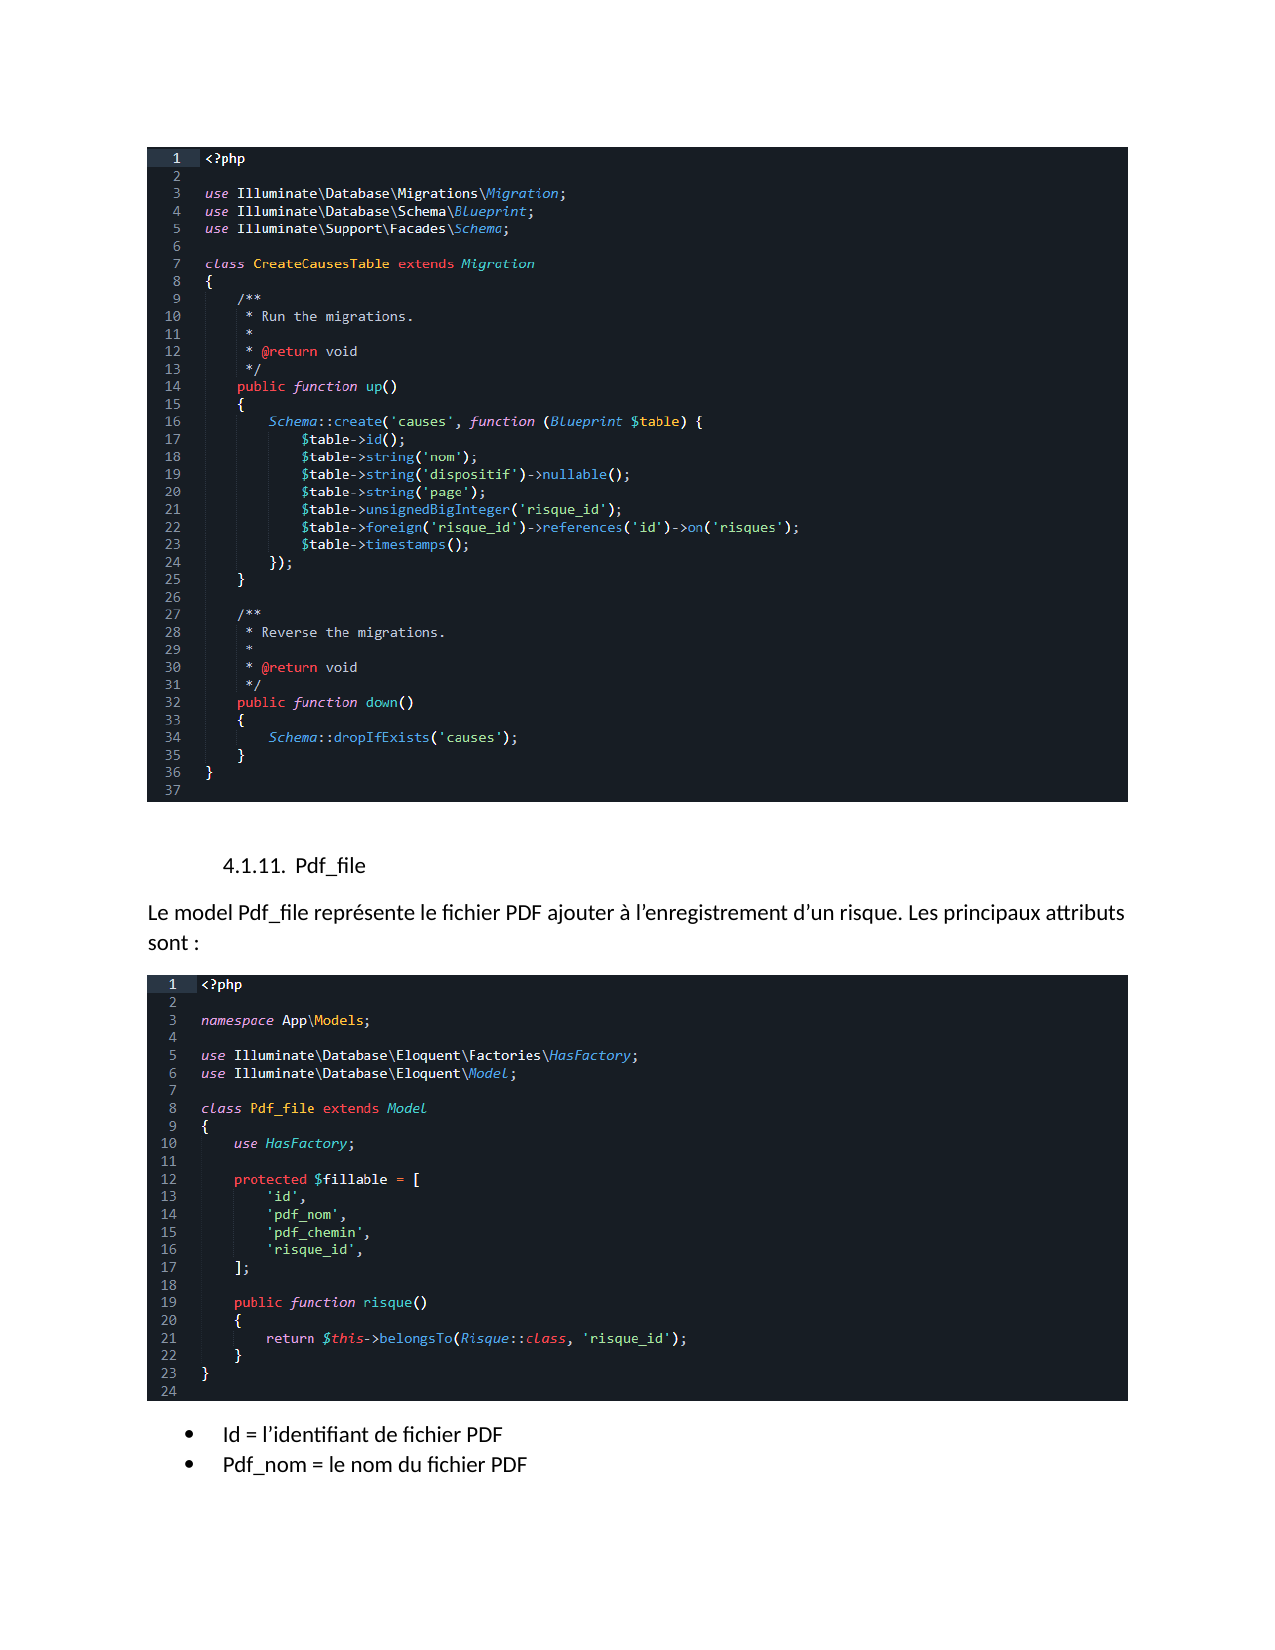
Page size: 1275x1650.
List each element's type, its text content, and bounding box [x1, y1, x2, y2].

list Id = l’identifiant de fichier PDF [185, 1420, 1127, 1448]
list Pdf_file [223, 851, 1127, 879]
text Le model Pdf_file représente le fichier PDF ajouter à l’enregistrement d’un risque. Les principaux attributs sont : [148, 898, 1127, 956]
picture [147, 147, 1128, 802]
picture [147, 975, 1128, 1401]
list Pdf_nom = le nom du fichier PDF [185, 1450, 1127, 1478]
